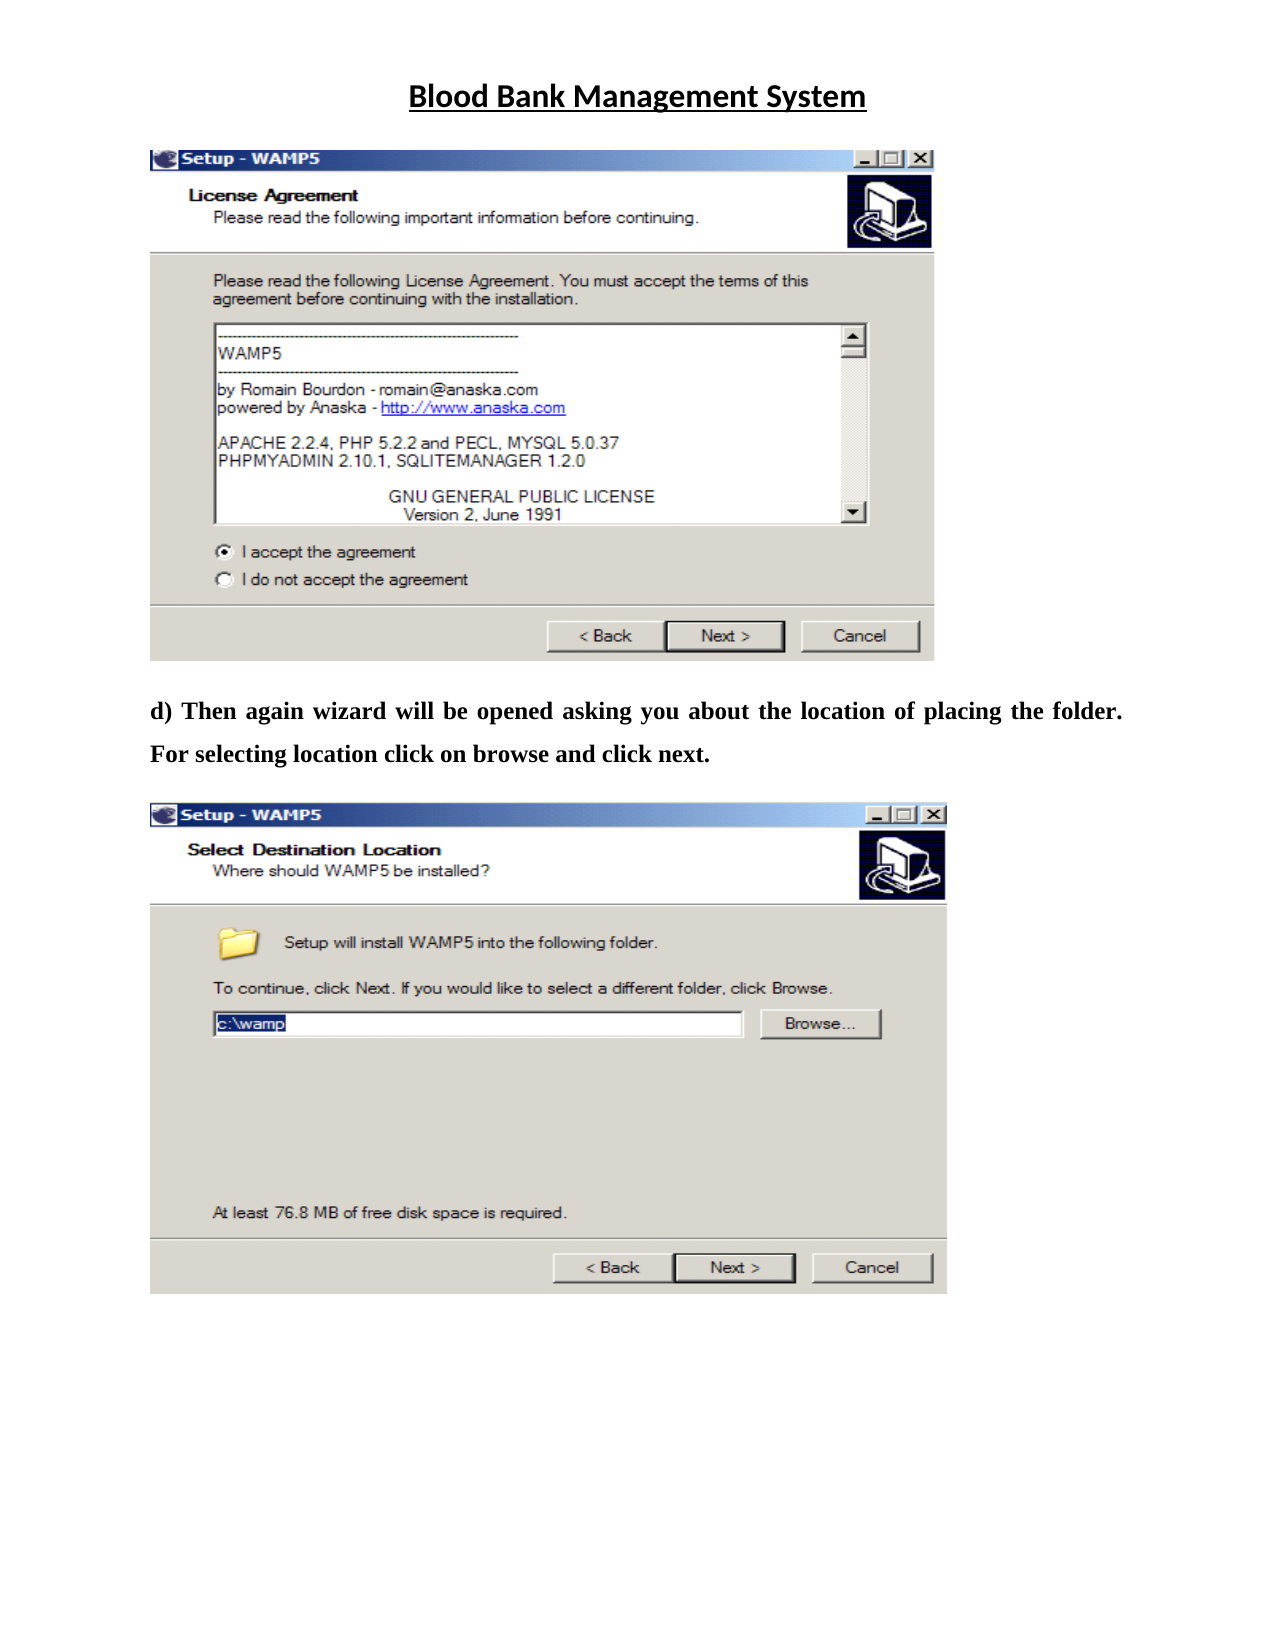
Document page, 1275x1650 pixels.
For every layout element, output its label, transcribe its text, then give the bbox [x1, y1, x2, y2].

picture [150, 150, 935, 661]
picture [150, 802, 947, 1294]
text d) Then again wizard will be opened asking you about the location of placing the folder. For selecting location click on browse and click next. [150, 724, 1125, 768]
